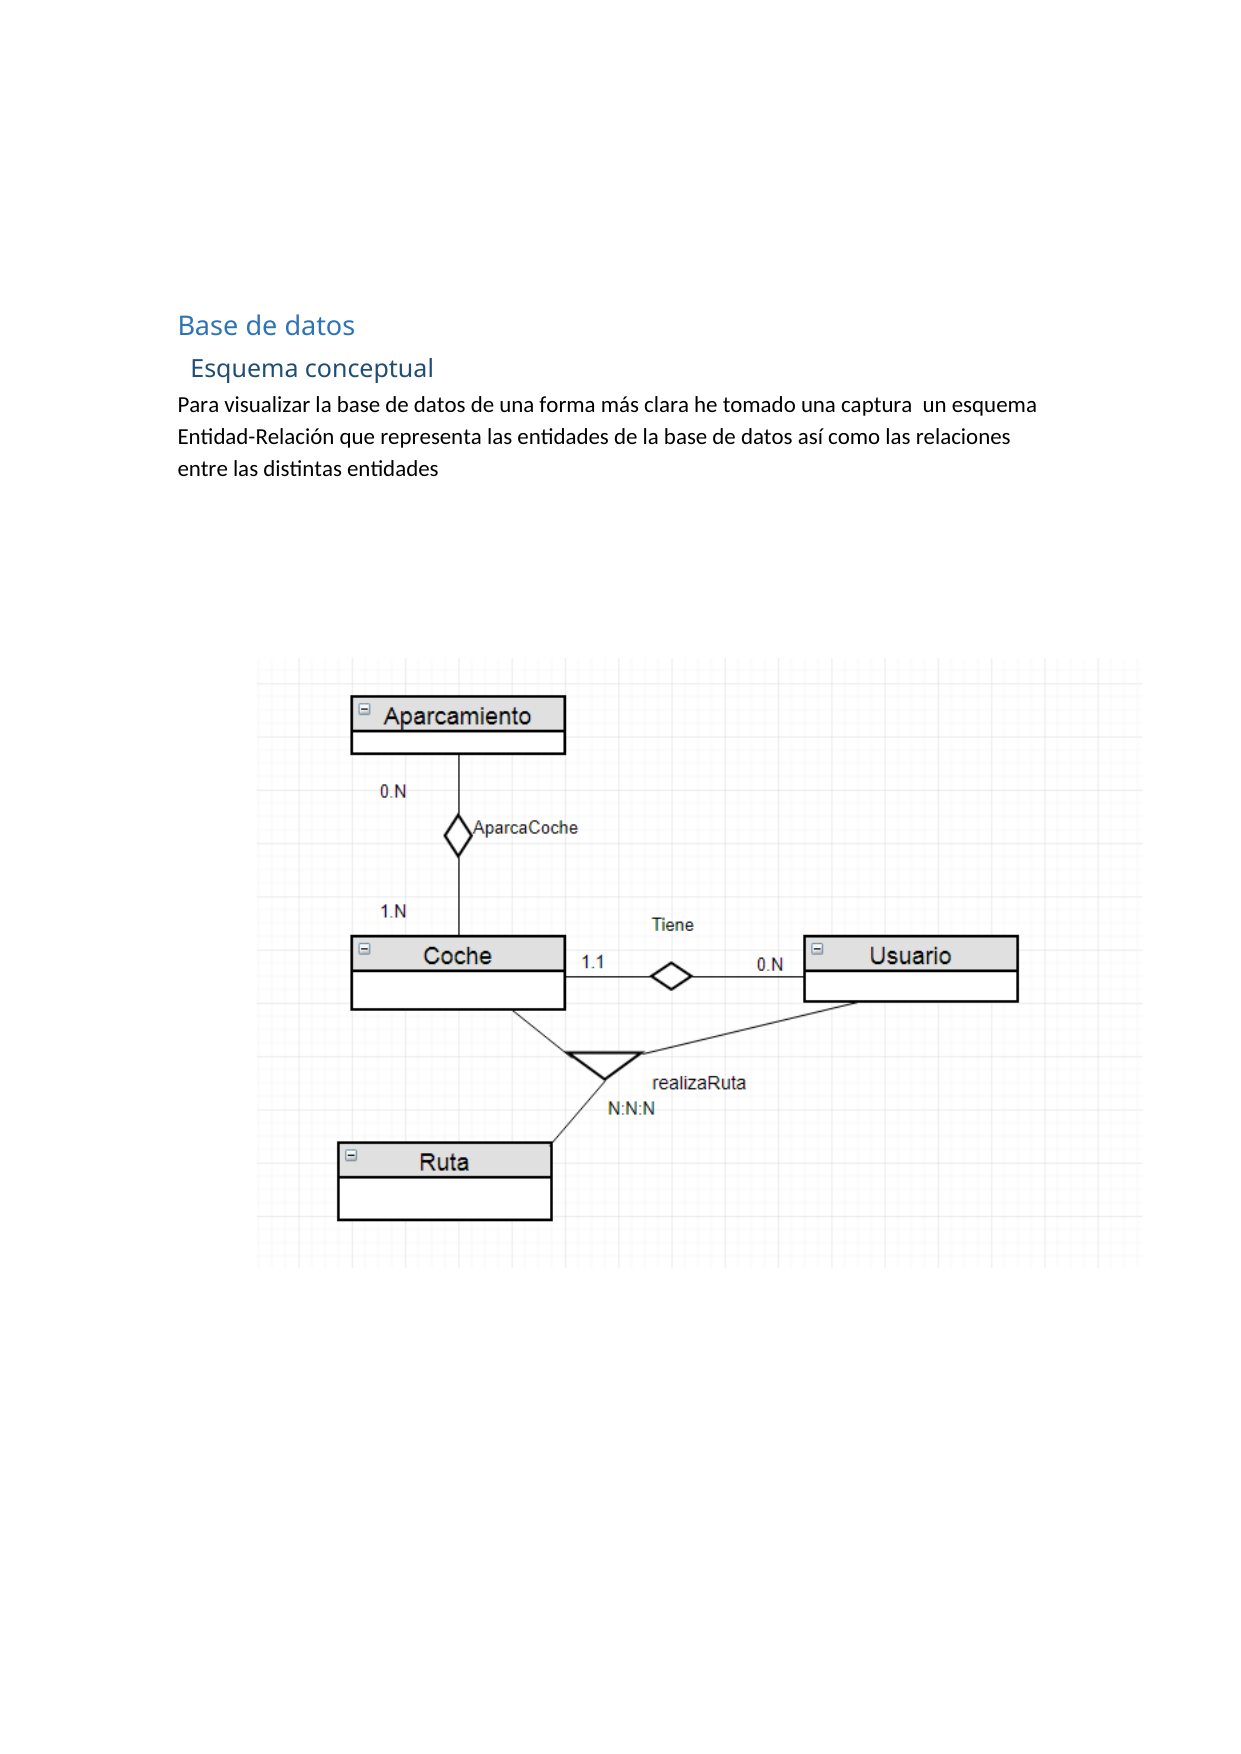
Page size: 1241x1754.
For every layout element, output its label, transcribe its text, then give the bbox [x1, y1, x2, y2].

subtitle Esquema conceptual [177, 351, 1063, 385]
picture [256, 658, 1143, 1268]
text Para visualizar la base de datos de una forma más clara he tomado una captura un esquema Entidad-Relación que representa las entidades de la base de datos así como las relaciones entre las distintas entidades [177, 390, 1063, 482]
subtitle Base de datos [177, 307, 1063, 343]
